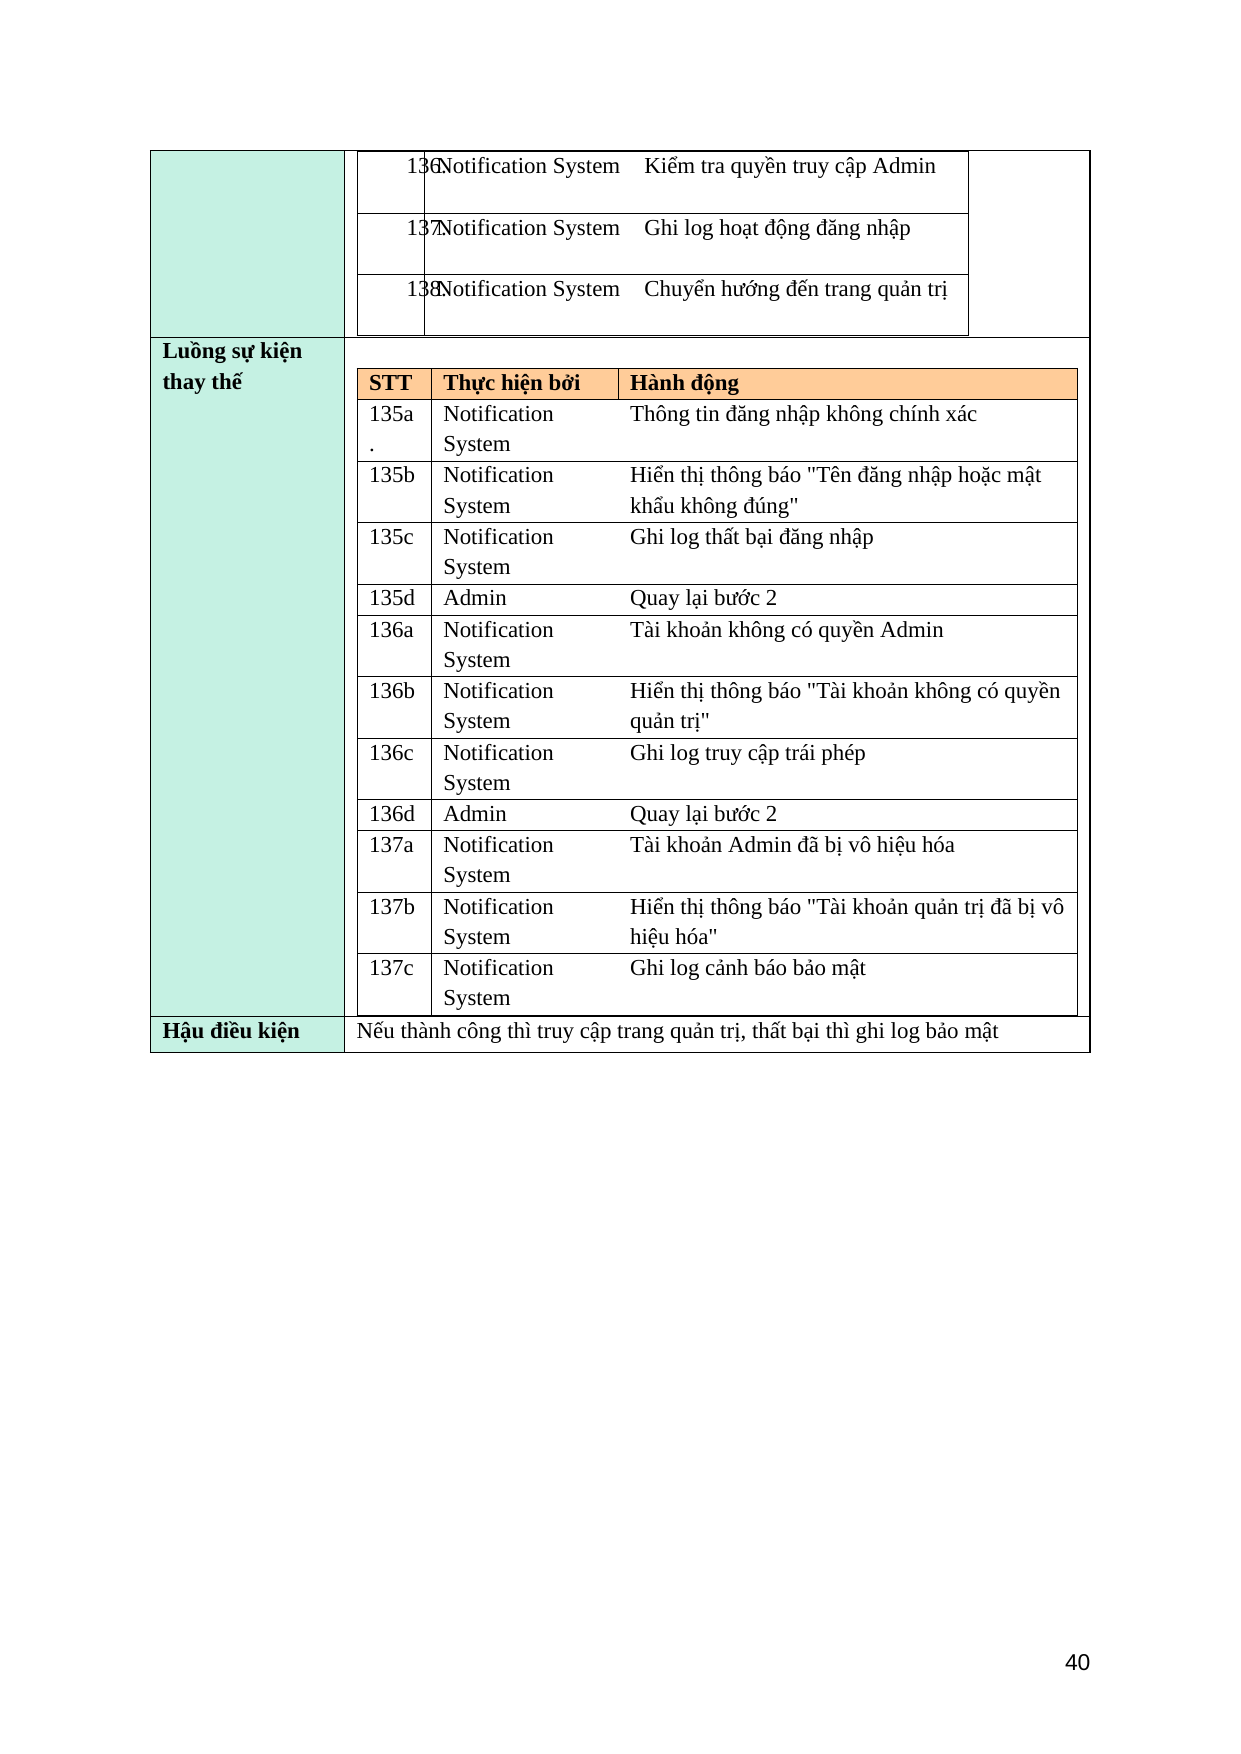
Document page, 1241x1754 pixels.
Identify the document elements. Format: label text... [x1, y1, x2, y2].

table_cell Hậu điều kiện [151, 1017, 344, 1052]
table_cell [345, 151, 1089, 337]
table_cell Luồng sự kiện thay thế [151, 338, 344, 1016]
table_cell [151, 151, 344, 337]
table_cell Nếu thành công thì truy cập trang quản trị, thất bại thì ghi log bảo mật [345, 1017, 1089, 1052]
table_cell [345, 338, 1089, 1016]
